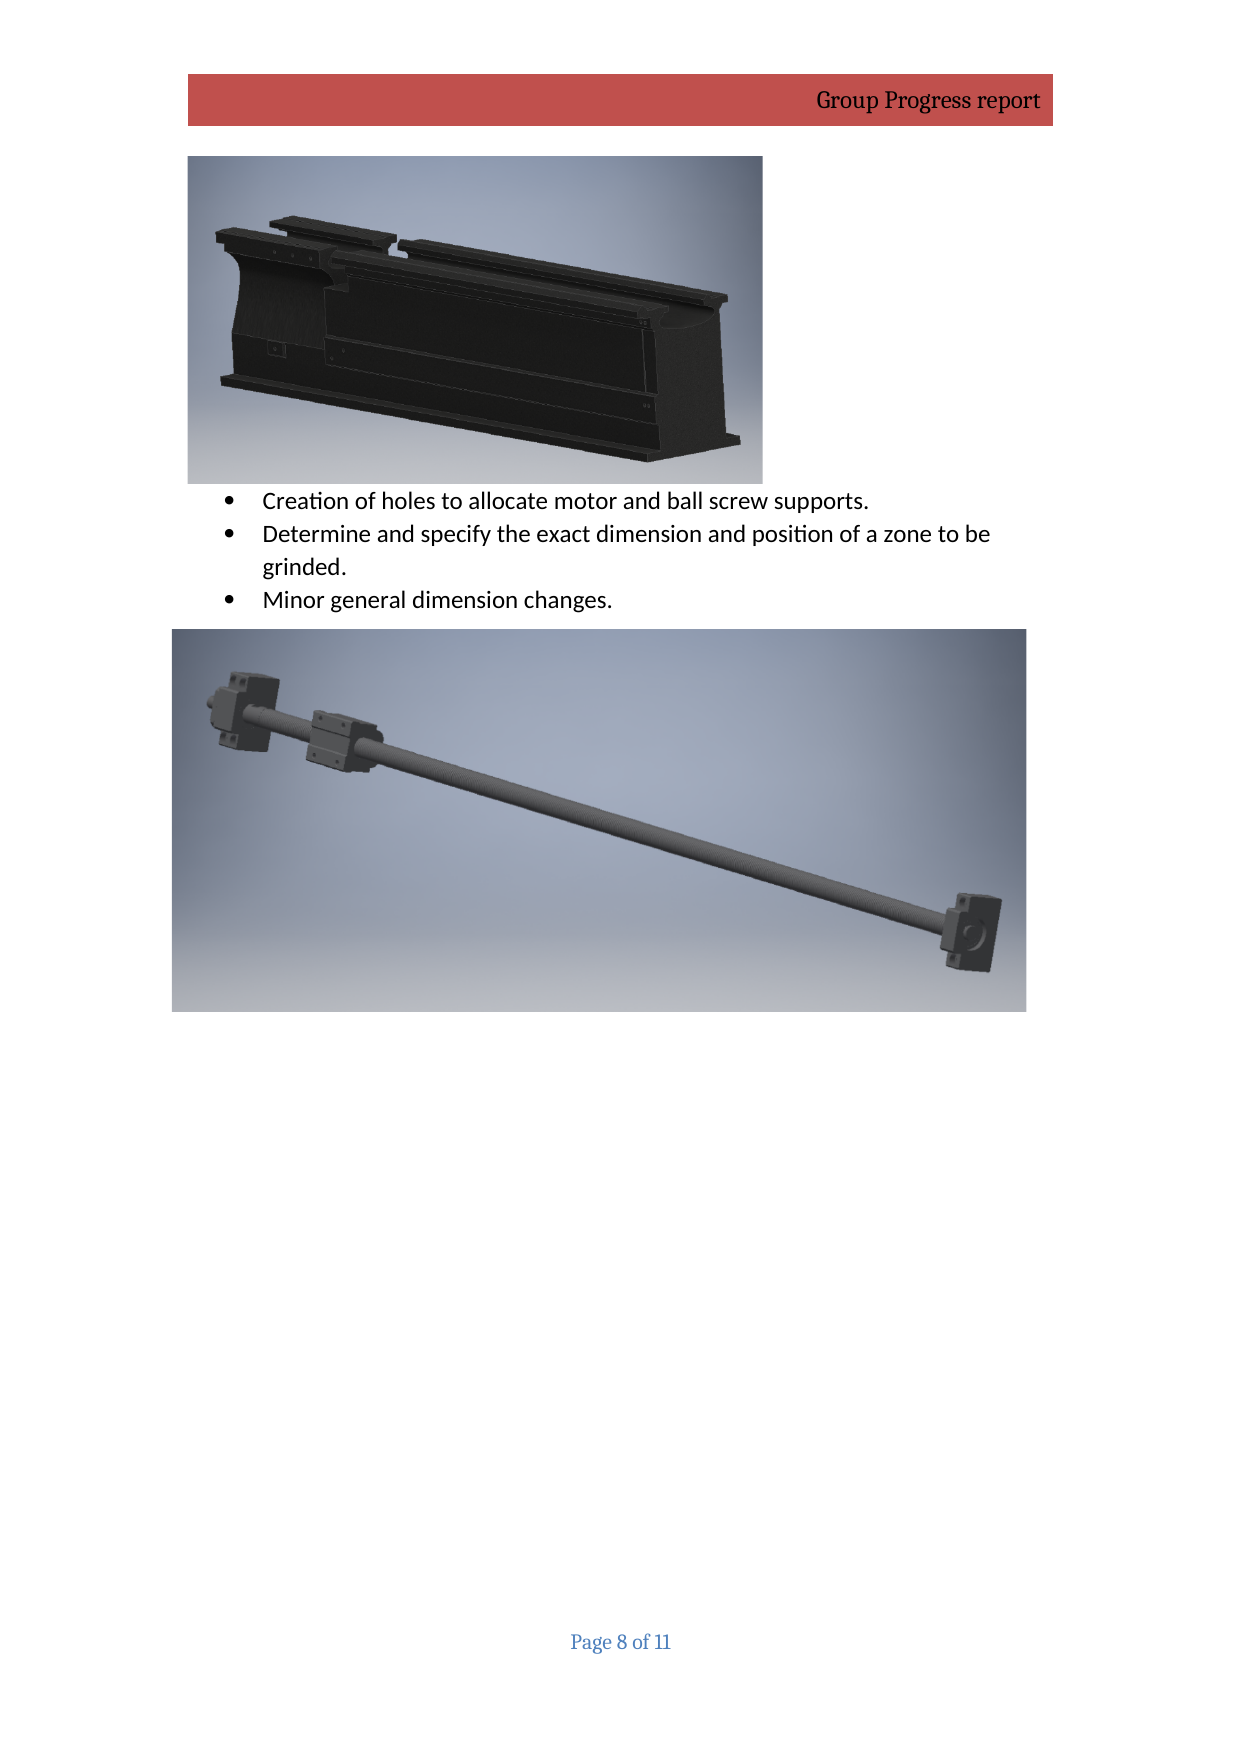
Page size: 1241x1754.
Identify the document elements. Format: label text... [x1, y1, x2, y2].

list Determine and specify the exact dimension and position of a zone to be grinded. [225, 518, 1053, 582]
picture [170, 629, 1027, 1011]
picture [187, 156, 763, 484]
list Creation of holes to allocate motor and ball screw supports. [225, 485, 1053, 516]
list Minor general dimension changes. [225, 584, 1053, 615]
